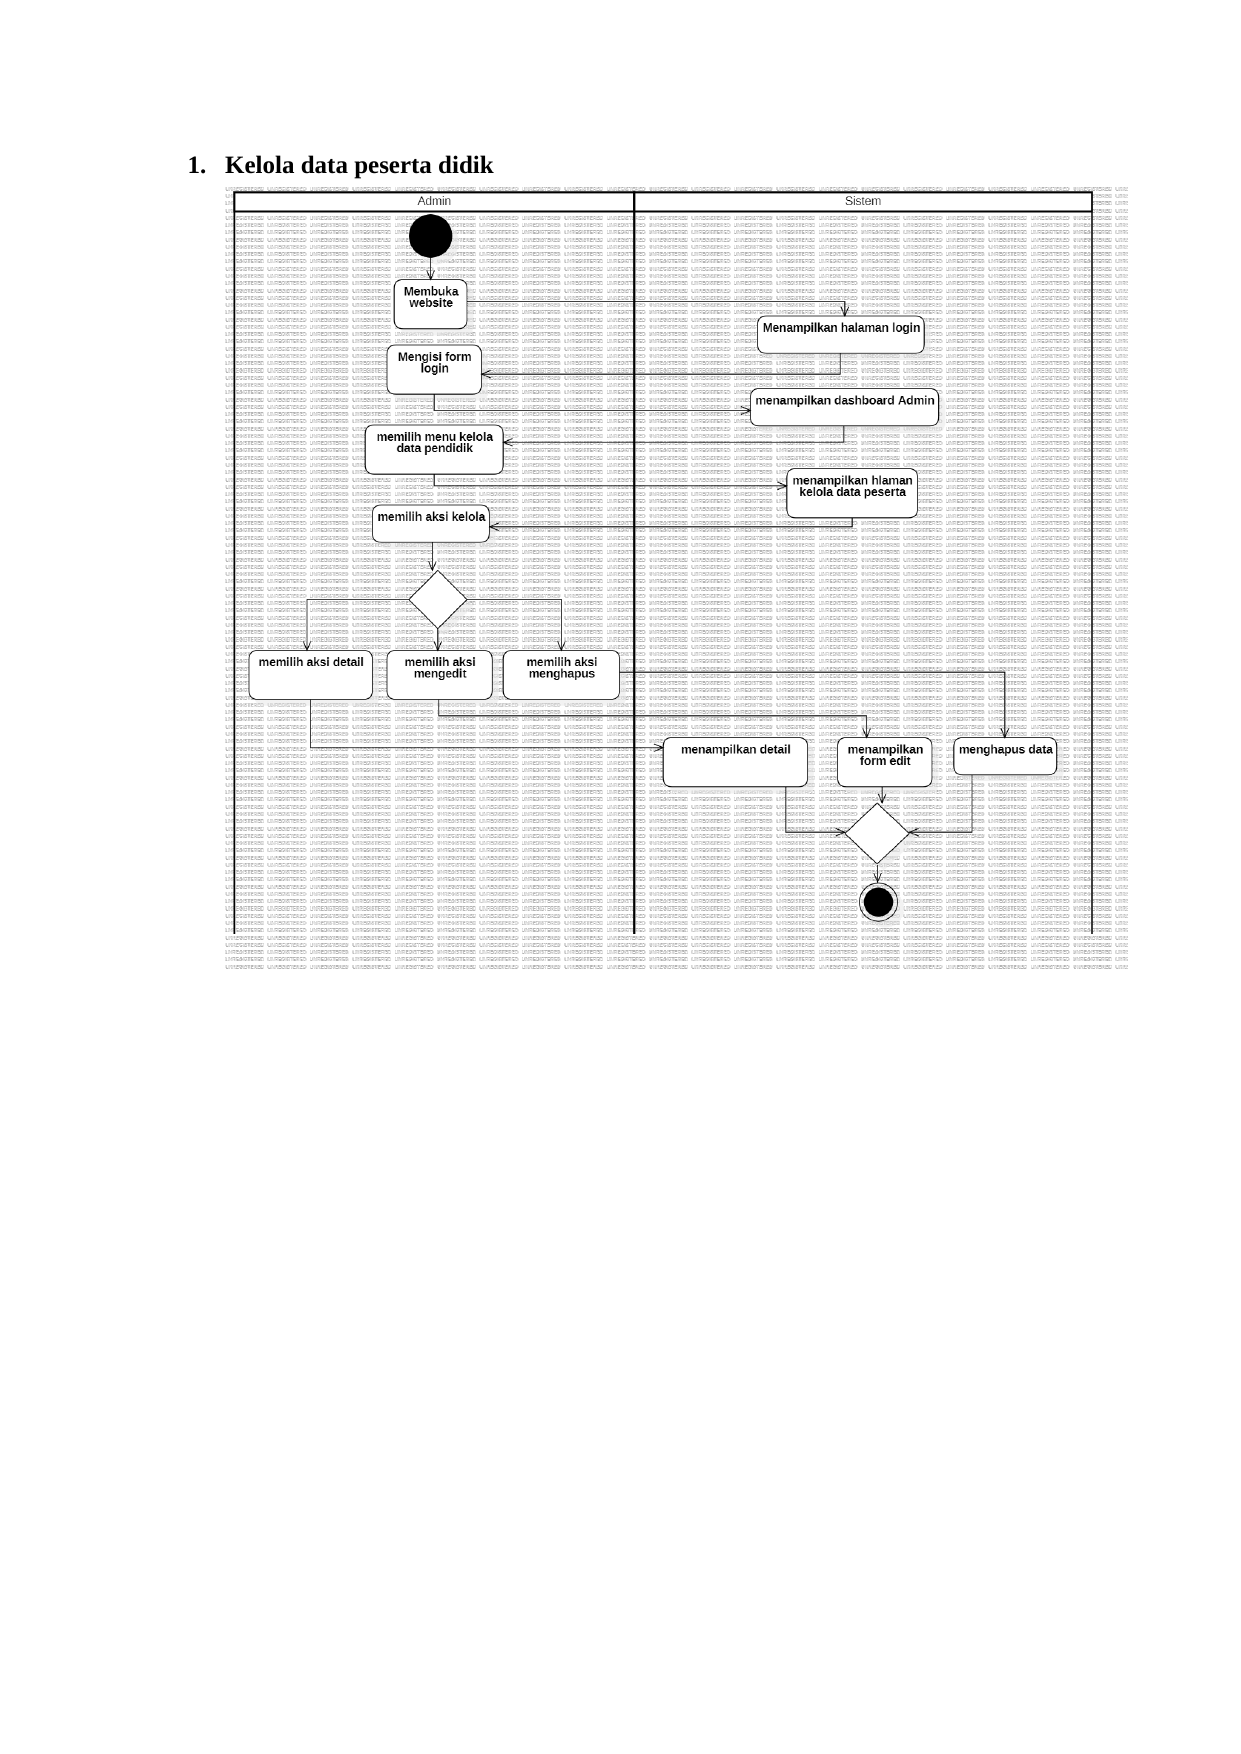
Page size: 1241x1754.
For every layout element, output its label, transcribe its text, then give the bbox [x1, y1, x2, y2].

picture [225, 183, 1128, 970]
